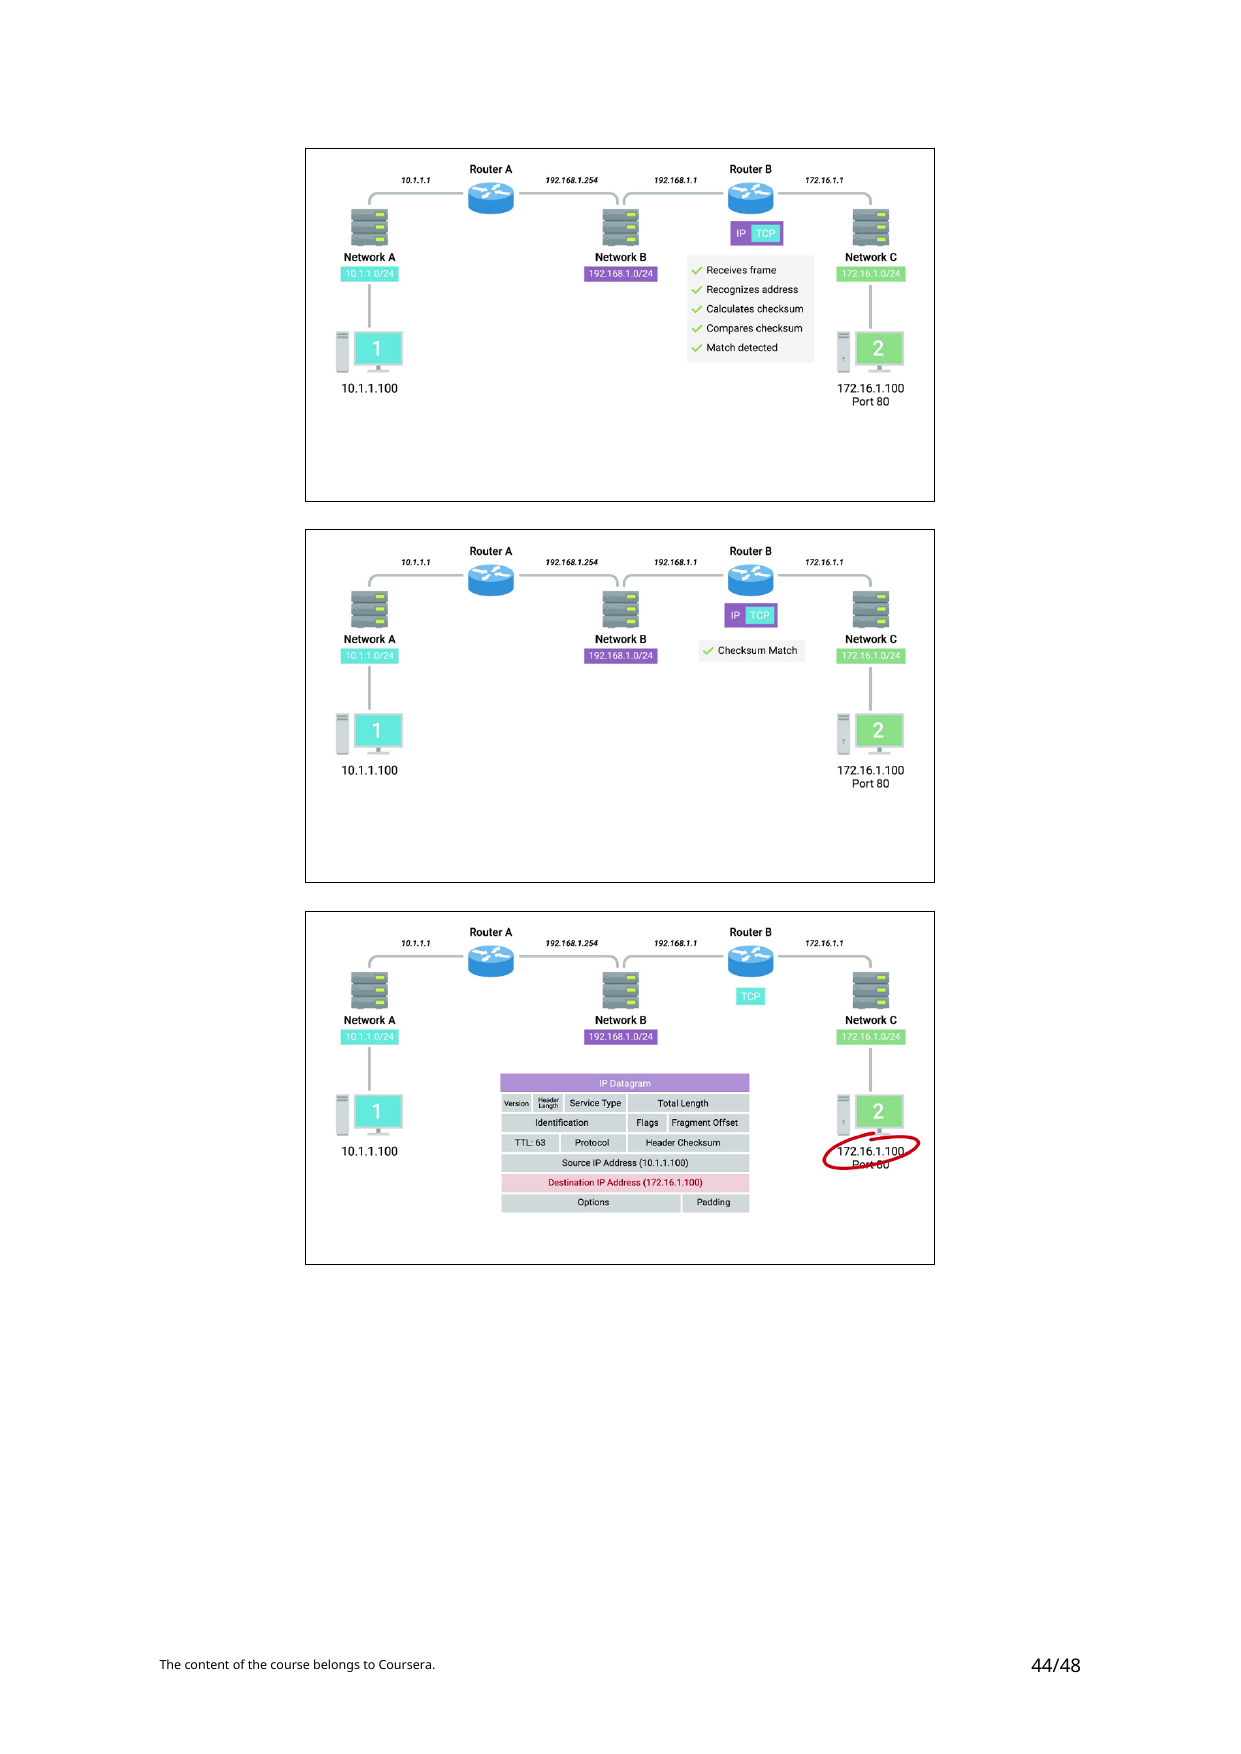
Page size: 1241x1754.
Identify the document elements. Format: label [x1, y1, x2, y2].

picture [306, 912, 934, 1264]
picture [306, 149, 934, 501]
picture [306, 530, 934, 882]
